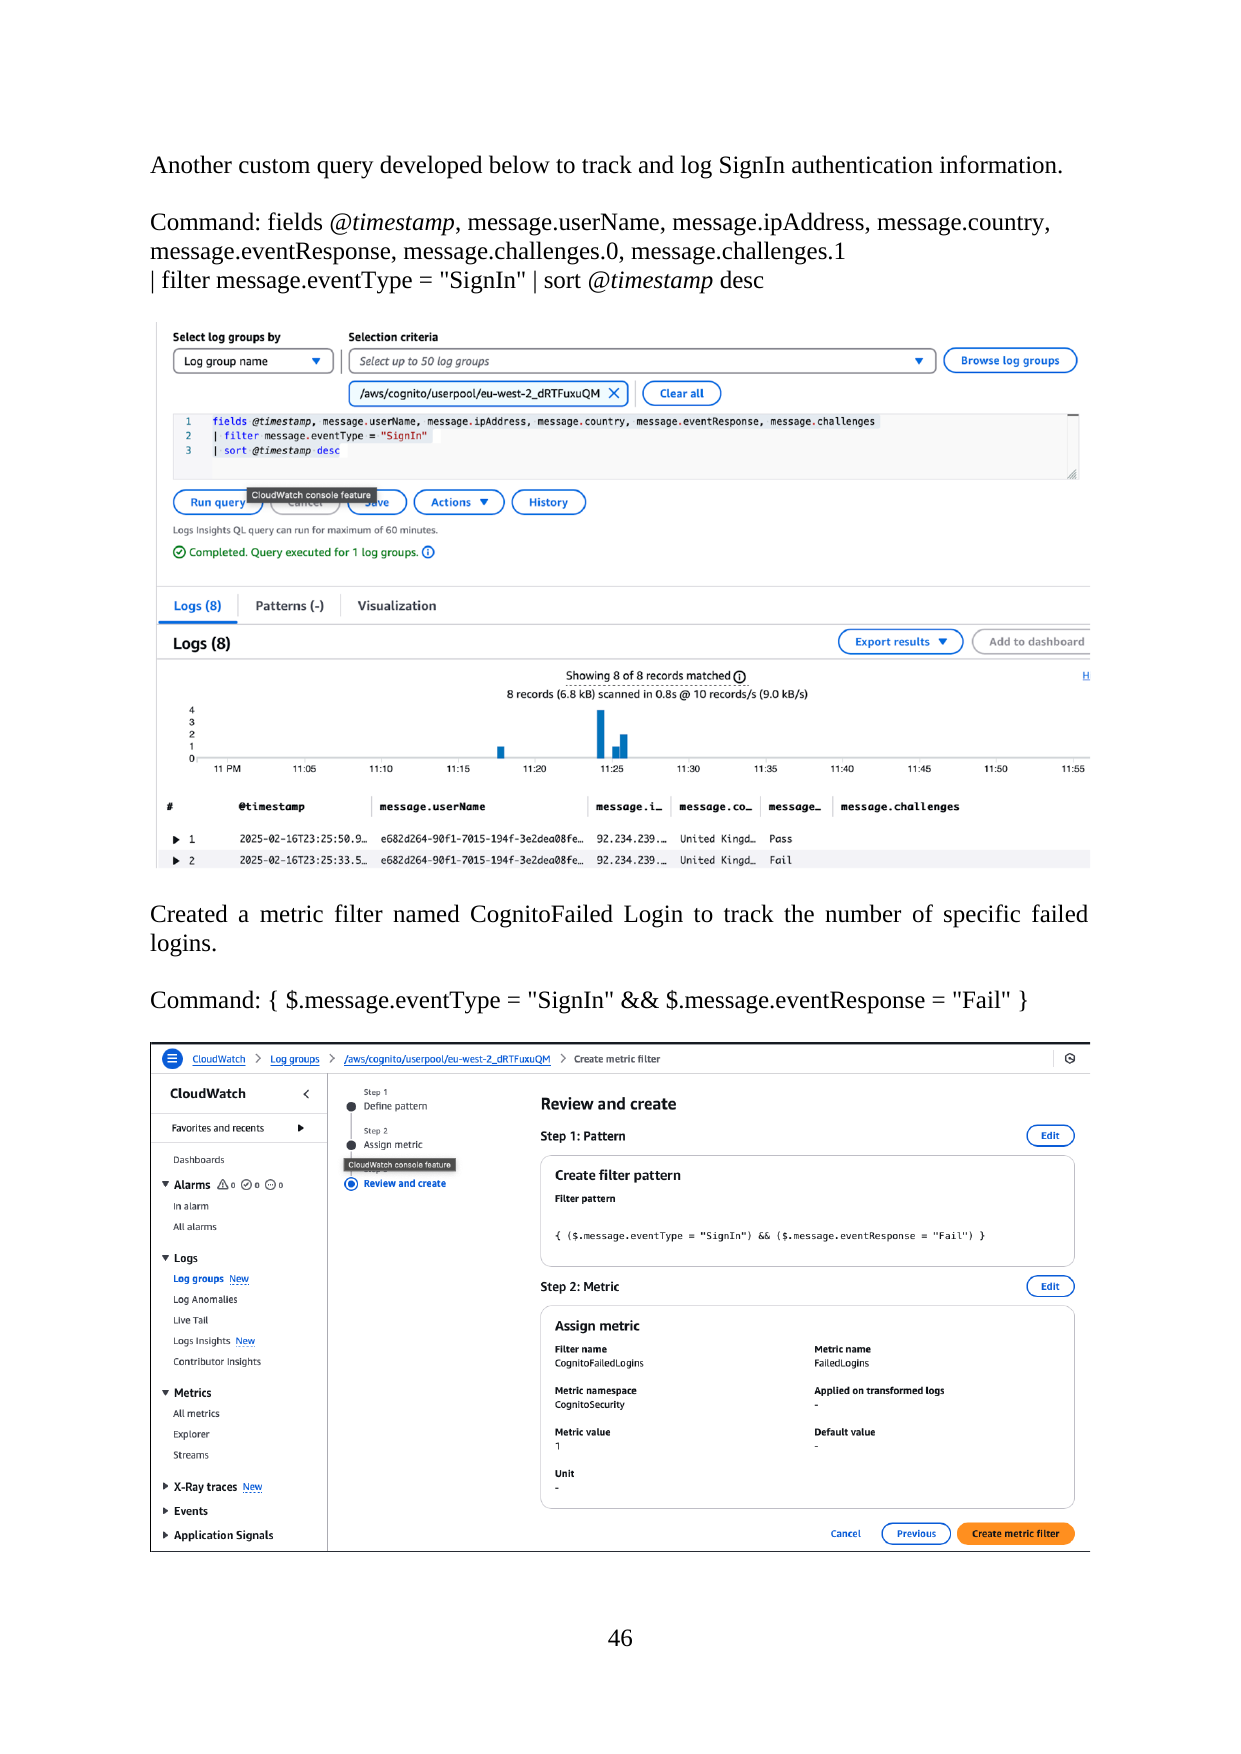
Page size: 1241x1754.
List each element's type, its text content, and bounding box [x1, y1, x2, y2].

picture [150, 322, 1091, 871]
text | filter message.eventType = "SignIn" | sort @timestamp desc [150, 265, 1090, 294]
text Created a metric filter named CognitoFailed Login to track the number of specific failed logins. [150, 899, 1090, 957]
text Command: { $.message.eventType = "SignIn" && $.message.eventResponse = "Fail" } [150, 985, 1090, 1014]
picture [150, 1042, 1091, 1552]
text Another custom query developed below to track and log SignIn authentication information. [150, 150, 1090, 179]
text Command: fields @timestamp, message.userName, message.ipAddress, message.country, message.eventResponse, message.challenges.0, message.challenges.1 [150, 207, 1090, 265]
